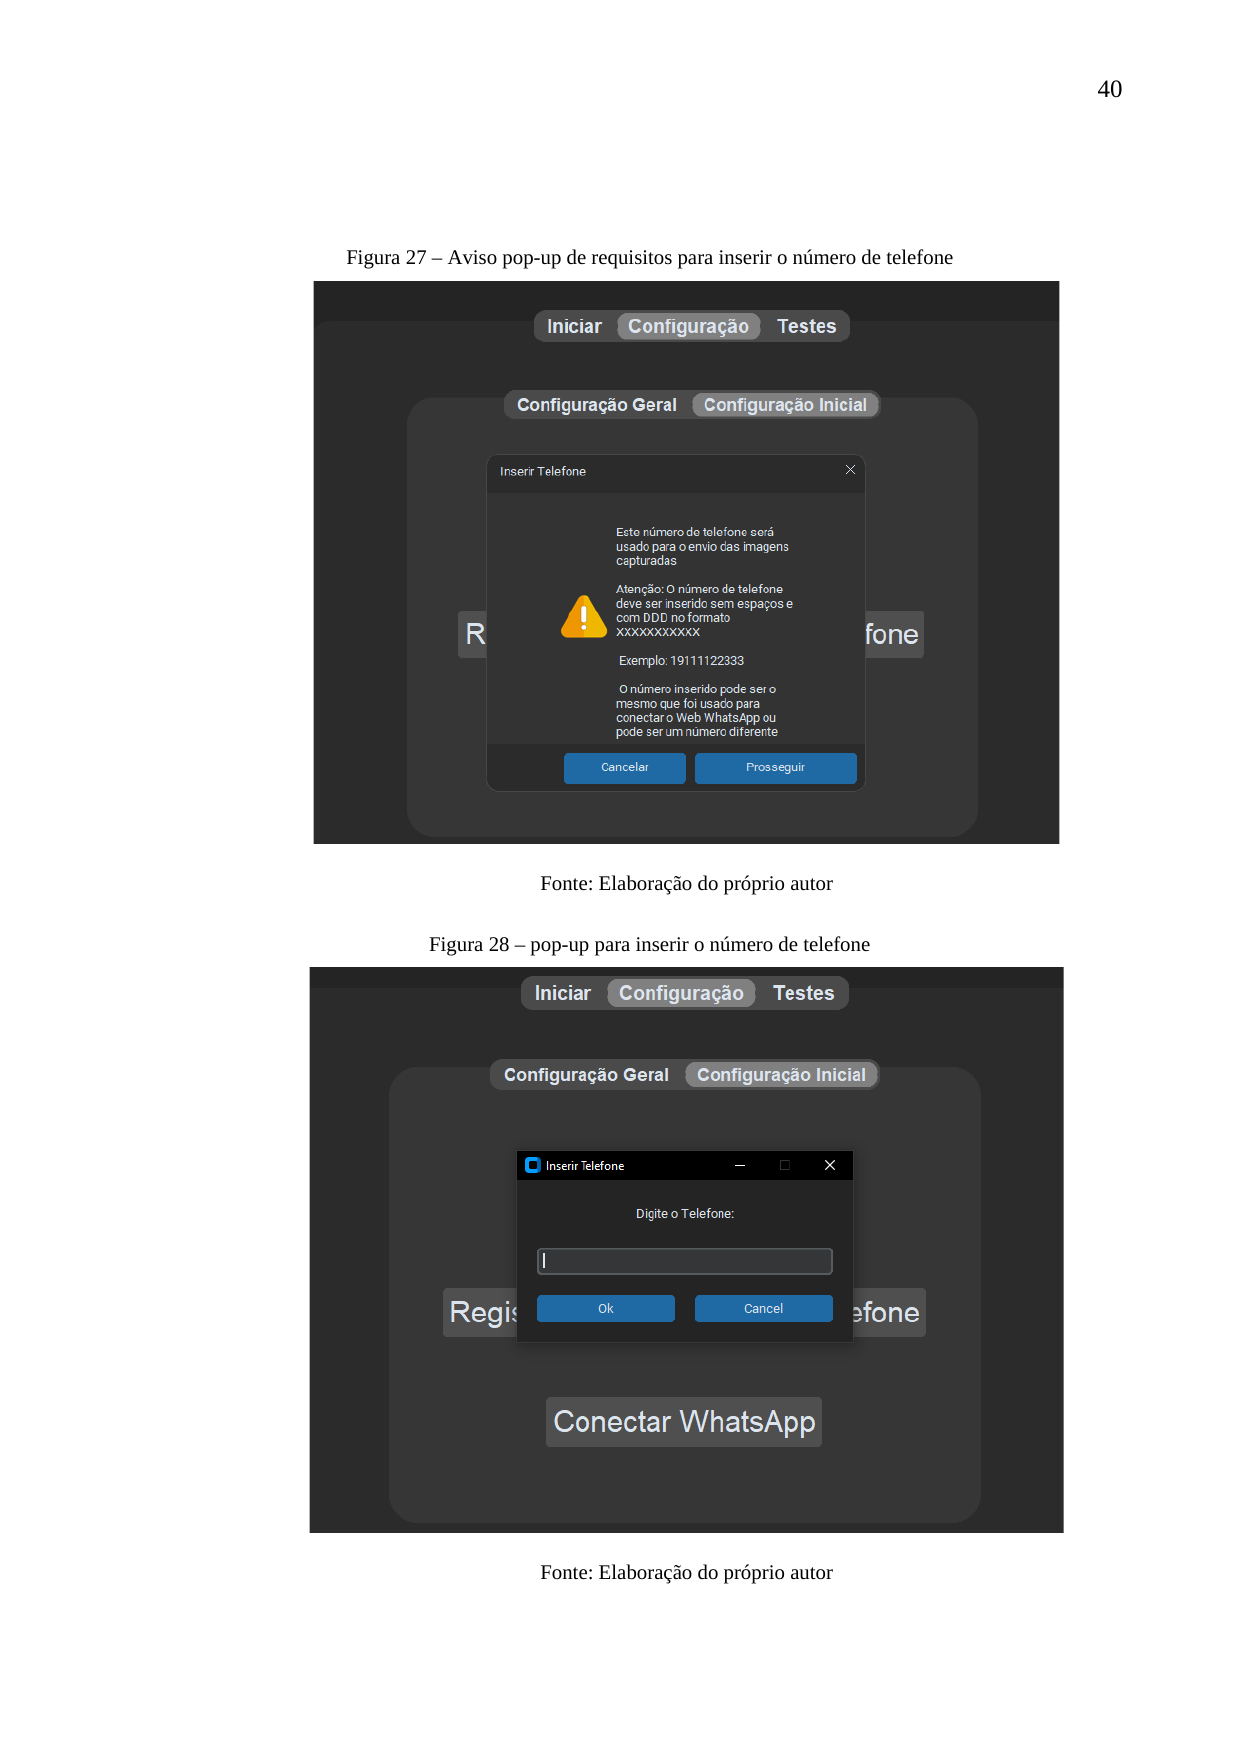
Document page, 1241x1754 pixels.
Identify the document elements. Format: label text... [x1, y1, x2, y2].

picture [313, 281, 1060, 844]
text Fonte: Elaboração do próprio autor [177, 1560, 1122, 1584]
picture [309, 967, 1064, 1533]
text Fonte: Elaboração do próprio autor [177, 871, 1122, 895]
text Figura 28 – pop-up para inserir o número de telefone [177, 932, 1122, 956]
text Figura 27 – Aviso pop-up de requisitos para inserir o número de telefone [177, 245, 1122, 269]
